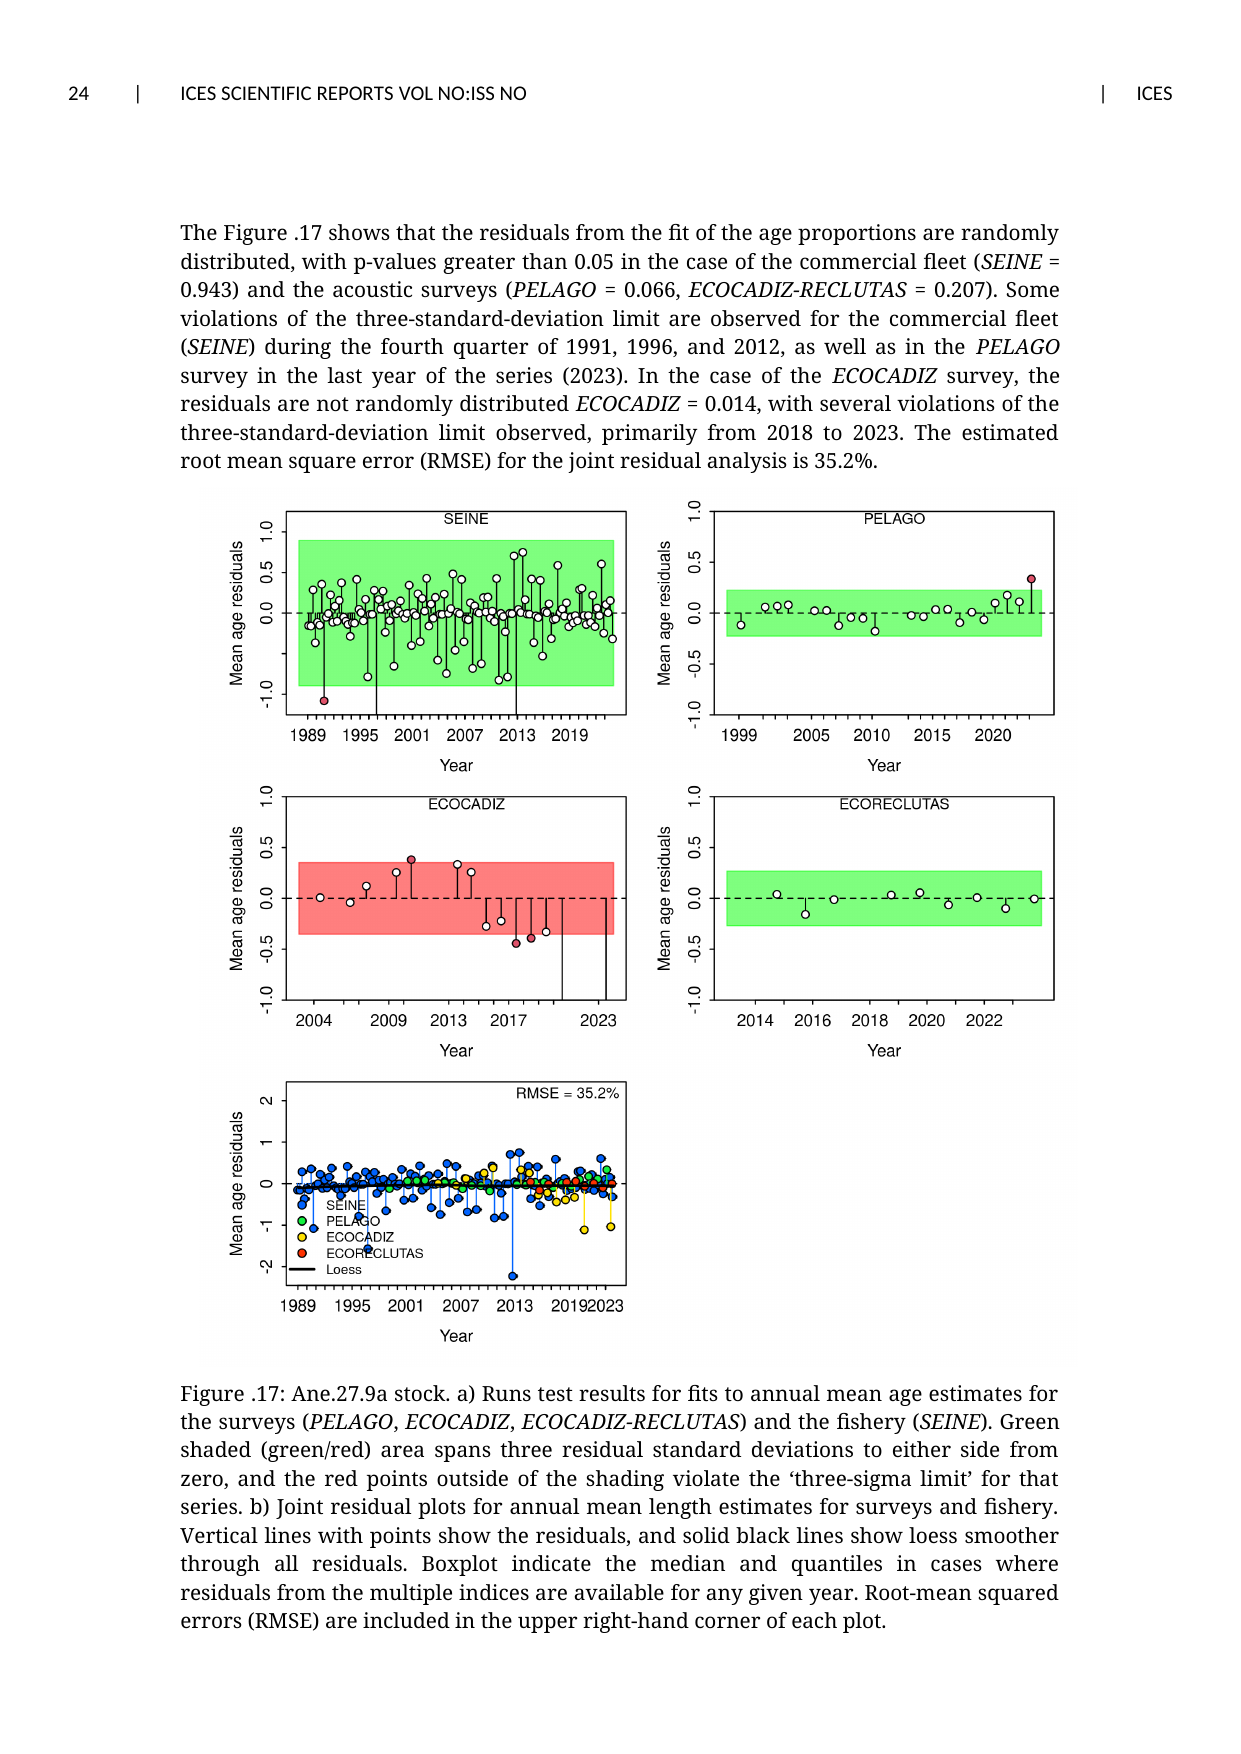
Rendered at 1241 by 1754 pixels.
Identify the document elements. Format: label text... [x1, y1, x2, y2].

text Figure .: Ane.27.9a stock. a) Runs test results for fits to annual mean age estimates for the surveys (PELAGO, ECOCADIZ, ECOCADIZ-RECLUTAS) and the fishery (SEINE). Green shaded (green/red) area spans three residual standard deviations to either side from zero, and the red points outside of the shading violate the ‘three-sigma limit’ for that series. b) Joint residual plots for annual mean length estimates for surveys and fishery. Vertical lines with points show the residuals, and solid black lines show loess smoother through all residuals. Boxplot indicate the median and quantiles in cases where residuals from the multiple indices are available for any given year. Root-mean squared errors (RMSE) are included in the upper right-hand corner of each plot. [180, 1379, 1060, 1634]
picture [198, 487, 1079, 1367]
text The Figure shows that the residuals from the fit of the age proportions are randomly distributed, with p-values greater than 0.05 in the case of the commercial fleet (SEINE = 0.943) and the acoustic surveys (PELAGO = 0.066, ECOCADIZ-RECLUTAS = 0.207). Some violations of the three-standard-deviation limit are observed for the commercial fleet (SEINE) during the fourth quarter of 1991, 1996, and 2012, as well as in the PELAGO survey in the last year of the series (2023). In the case of the ECOCADIZ survey, the residuals are not randomly distributed ECOCADIZ = 0.014, with several violations of the three-standard-deviation limit observed, primarily from 2018 to 2023. The estimated root mean square error (RMSE) for the joint residual analysis is 35.2%. [180, 218, 1060, 474]
